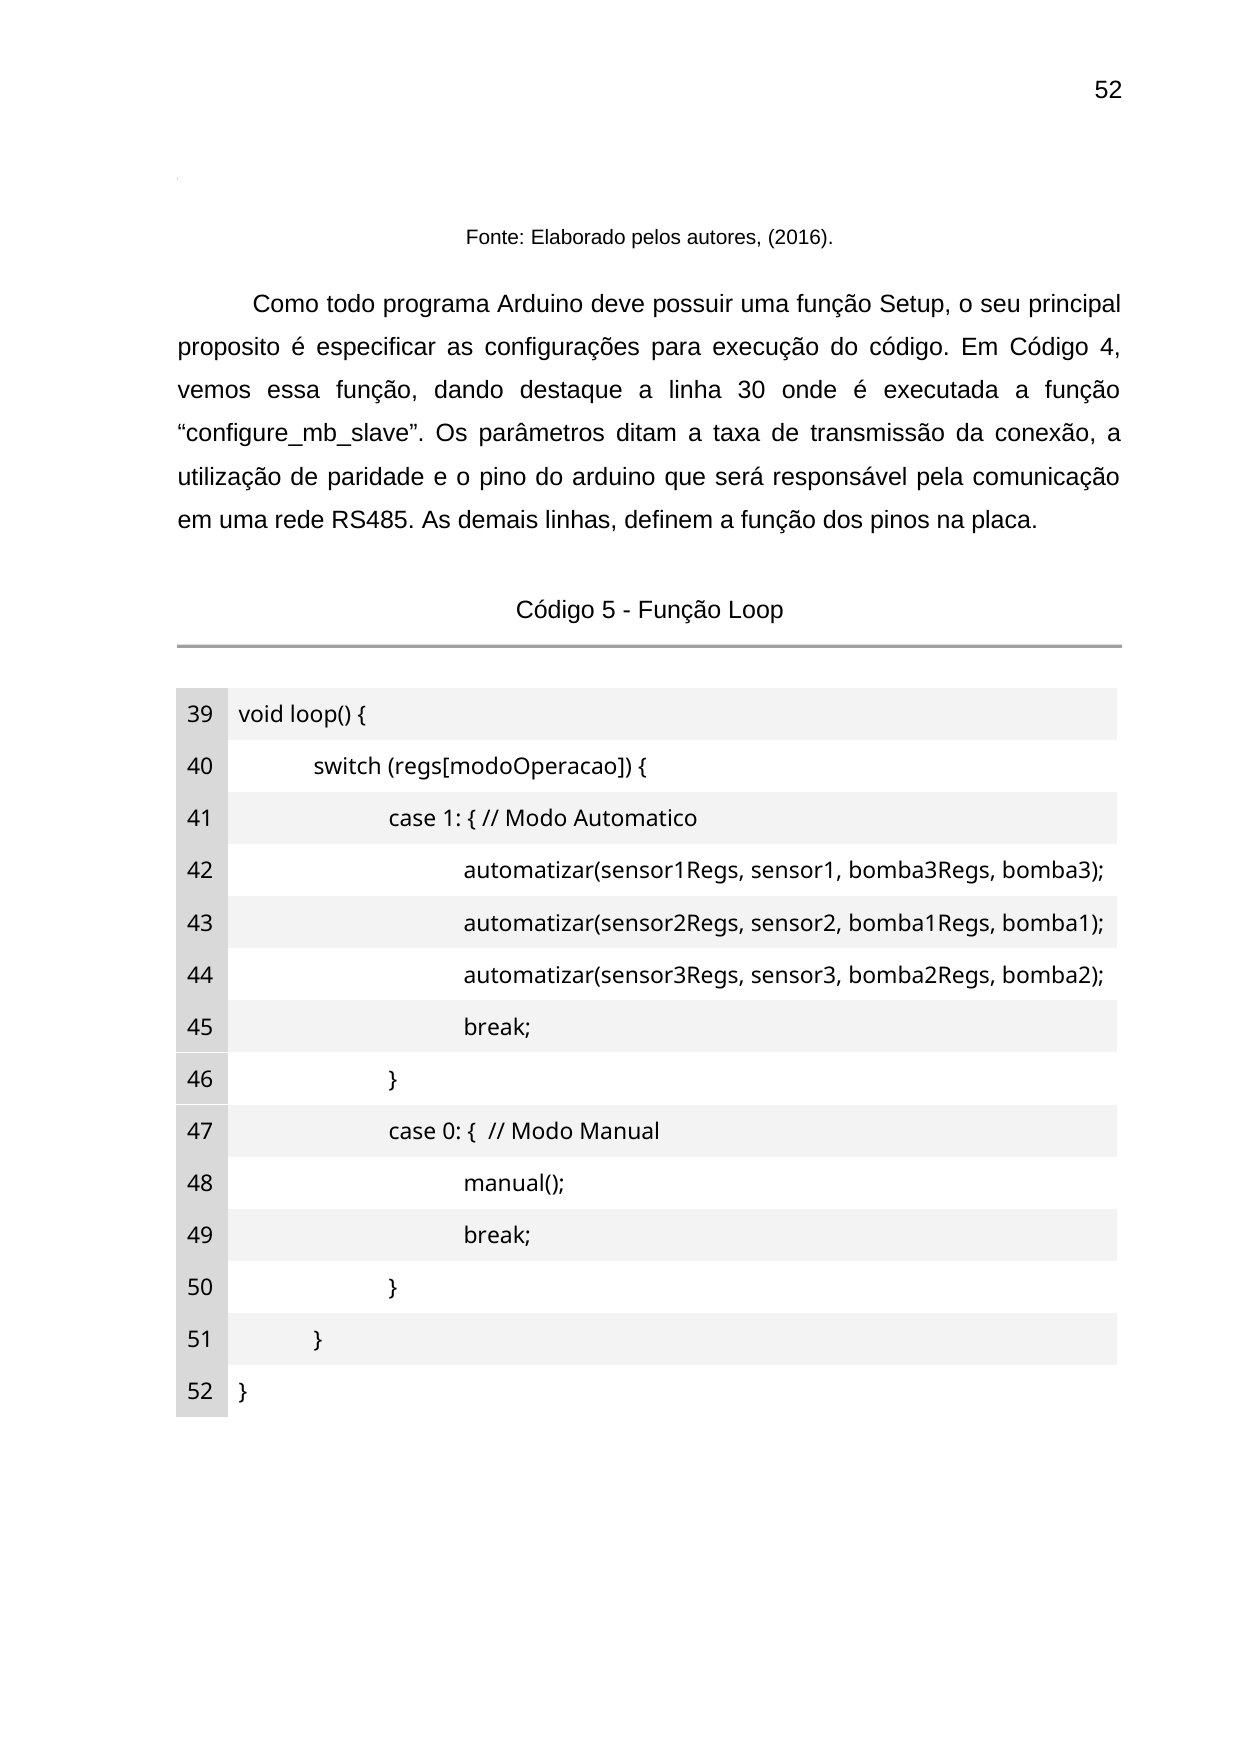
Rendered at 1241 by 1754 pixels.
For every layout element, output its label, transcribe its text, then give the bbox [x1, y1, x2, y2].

table_cell break; [228, 1209, 1117, 1261]
table_cell 46 [176, 1053, 228, 1104]
table_cell 52 [176, 1365, 228, 1417]
table_cell 45 [176, 1000, 228, 1052]
table_cell 50 [176, 1261, 228, 1313]
text Código 5 - Função Loop [177, 595, 1122, 624]
table_cell } [228, 1261, 1117, 1313]
table_cell 41 [176, 792, 228, 844]
table_cell automatizar(sensor2Regs, sensor2, bomba1Regs, bomba1); [228, 896, 1117, 948]
table_header void loop() { [228, 688, 1117, 740]
table_cell case 0: { // Modo Manual [228, 1105, 1117, 1157]
table_cell break; [228, 1000, 1117, 1052]
table_cell automatizar(sensor1Regs, sensor1, bomba3Regs, bomba3); [228, 844, 1117, 896]
table_cell 42 [176, 844, 228, 896]
table_cell 43 [176, 896, 228, 948]
table_cell 48 [176, 1157, 228, 1209]
table_cell switch (regs[modoOperacao]) { [228, 740, 1117, 792]
table_cell 49 [176, 1209, 228, 1261]
table_cell 40 [176, 740, 228, 792]
table_cell 51 [176, 1313, 228, 1365]
table_cell automatizar(sensor3Regs, sensor3, bomba2Regs, bomba2); [228, 948, 1117, 1000]
table_cell manual(); [228, 1157, 1117, 1209]
table_header 39 [176, 688, 228, 740]
text Fonte: Elaborado pelos autores, (2016). [177, 224, 1122, 248]
table_cell } [228, 1365, 1117, 1417]
table_cell case 1: { // Modo Automatico [228, 792, 1117, 844]
table_cell } [228, 1053, 1117, 1104]
table_cell 47 [176, 1105, 228, 1157]
table_cell 44 [176, 948, 228, 1000]
text Como todo programa Arduino deve possuir uma função Setup, o seu principal proposito é especificar as configurações para execução do código. Em Código 4, vemos essa função, dando destaque a linha 30 onde é executada a função “configure_mb_slave”. Os parâmetros ditam a taxa de transmissão da conexão, a utilização de paridade e o pino do arduino que será responsável pela comunicação em uma rede RS485. As demais linhas, definem a função dos pinos na placa. [177, 289, 1122, 533]
table_cell } [228, 1313, 1117, 1365]
